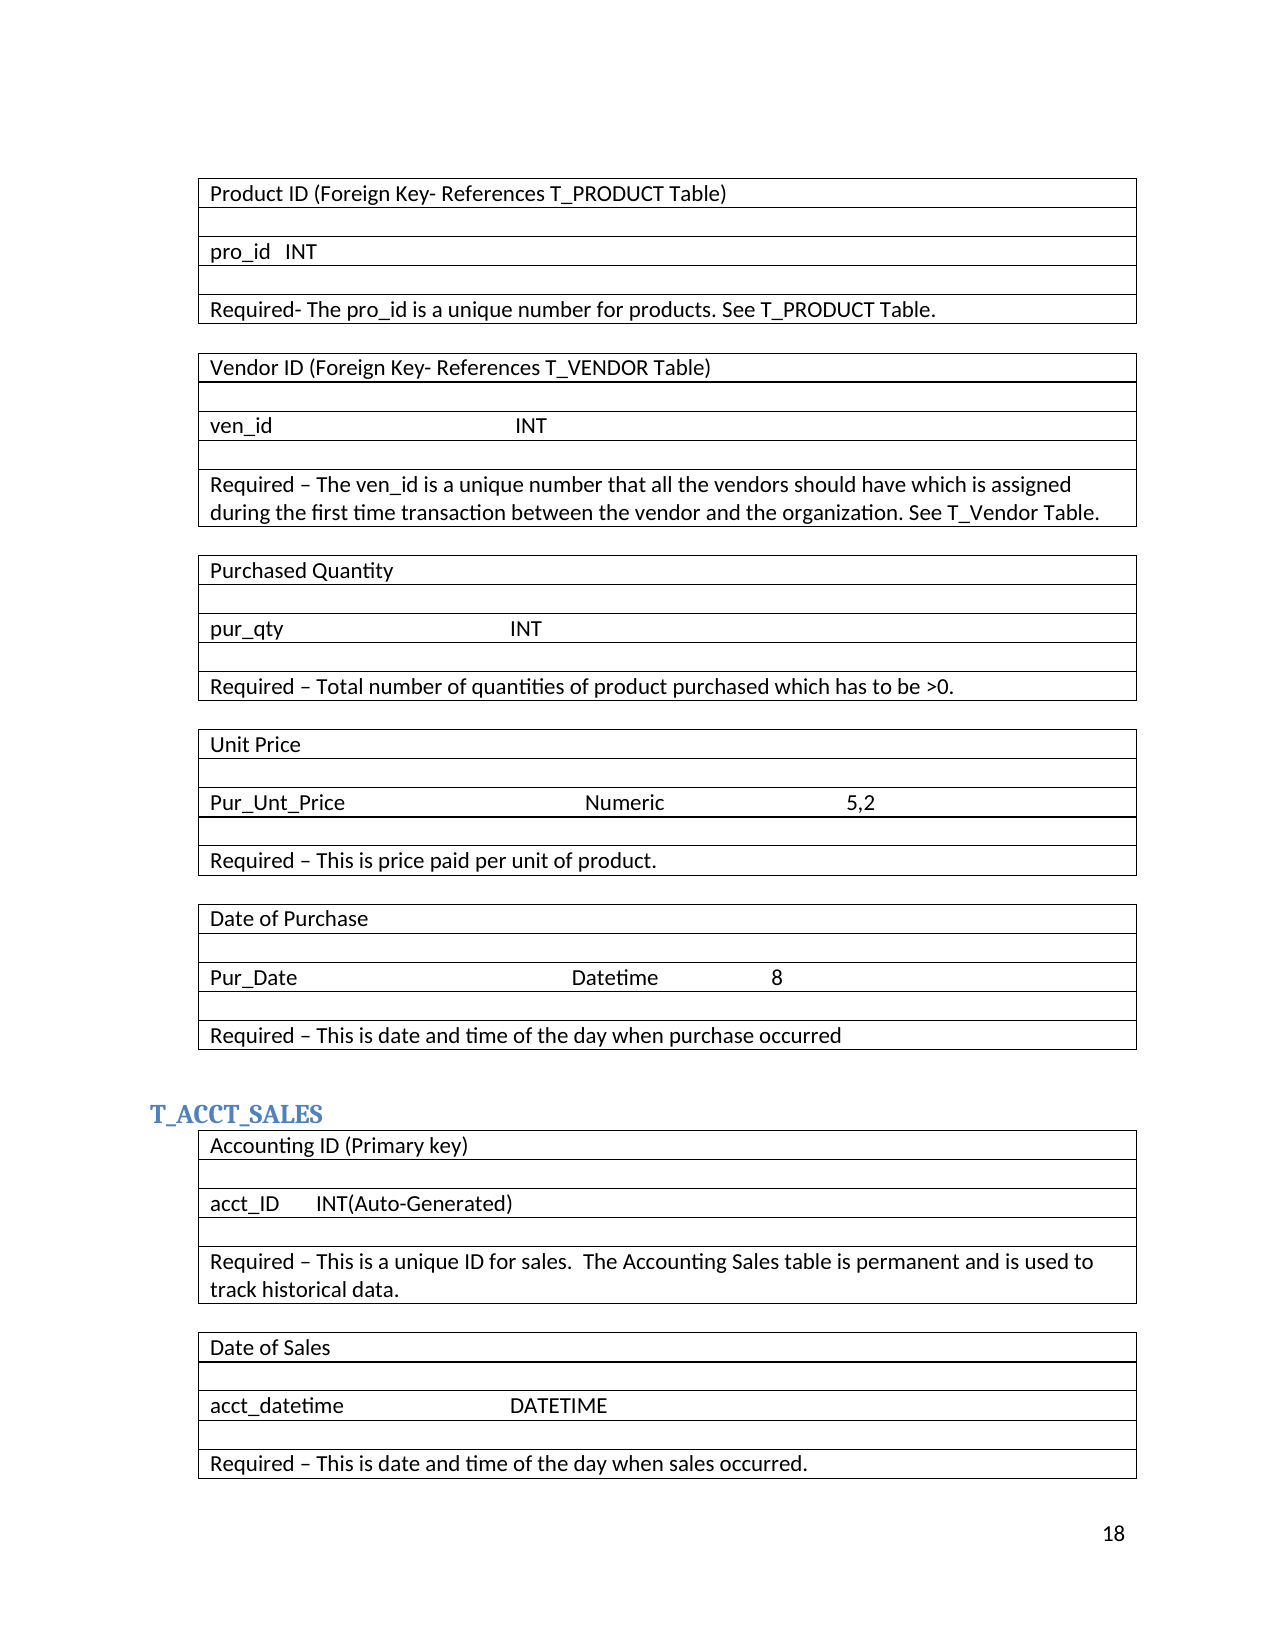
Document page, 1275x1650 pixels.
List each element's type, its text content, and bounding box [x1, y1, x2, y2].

table_cell [199, 643, 1136, 671]
table_cell Required – This is date and time of the day when sales occurred. [199, 1450, 1136, 1478]
table_cell Required – This is a unique ID for sales. The Accounting Sales table is permanent and is used to track historical data. [199, 1247, 1136, 1303]
table_cell [199, 759, 1136, 787]
table_cell Required – Total number of quantities of product purchased which has to be >0. [199, 672, 1136, 700]
table_cell [199, 266, 1136, 294]
table_header Vendor ID (Foreign Key- References T_VENDOR Table) [199, 354, 1136, 381]
table_cell acct_ID INT(Auto-Generated) [199, 1189, 1136, 1217]
table_cell Required – This is date and time of the day when purchase occurred [199, 1021, 1136, 1049]
table_cell [199, 992, 1136, 1020]
table_cell pur_qty INT [199, 614, 1136, 642]
table_header Accounting ID (Primary key) [199, 1131, 1136, 1159]
table_cell [199, 1160, 1136, 1188]
table_cell ven_id INT [199, 412, 1136, 439]
table_cell Pur_Unt_Price Numeric 5,2 [199, 788, 1136, 816]
table_cell [199, 934, 1136, 962]
subtitle T_ACCT_SALES [150, 1099, 1125, 1130]
table_cell [199, 1421, 1136, 1448]
table_cell [199, 1218, 1136, 1246]
table_cell pro_id INT [199, 237, 1136, 265]
table_header Purchased Quantity [199, 556, 1136, 584]
table_cell Required – This is price paid per unit of product. [199, 846, 1136, 874]
table_cell [199, 383, 1136, 411]
table_cell acct_datetime DATETIME [199, 1391, 1136, 1419]
table_cell [199, 208, 1136, 236]
table_cell Required – The ven_id is a unique number that all the vendors should have which is assigned during the first time transaction between the vendor and the organization. See T_Vendor Table. [199, 470, 1136, 526]
table_header Product ID (Foreign Key- References T_PRODUCT Table) [199, 179, 1136, 207]
table_cell [199, 818, 1136, 845]
table_header Date of Purchase [199, 905, 1136, 933]
table_cell [199, 585, 1136, 613]
table_cell Pur_Date Datetime 8 [199, 963, 1136, 991]
table_header Unit Price [199, 730, 1136, 758]
table_cell [199, 441, 1136, 469]
table_cell [199, 1363, 1136, 1390]
table_header Date of Sales [199, 1333, 1136, 1361]
table_cell Required- The pro_id is a unique number for products. See T_PRODUCT Table. [199, 295, 1136, 323]
